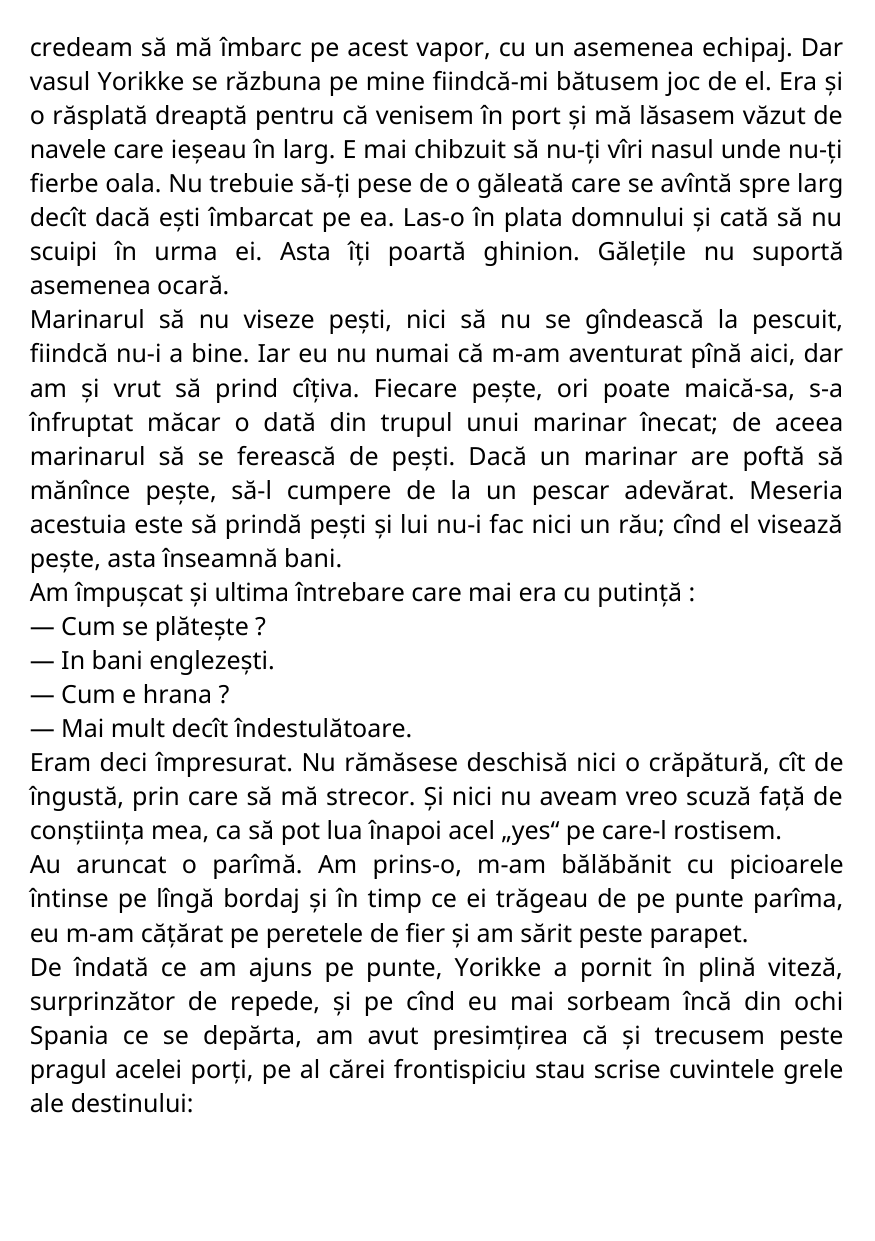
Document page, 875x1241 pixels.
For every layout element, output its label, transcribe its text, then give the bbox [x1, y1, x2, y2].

text Am împuşcat şi ultima întrebare care mai era cu putinţă : [29, 574, 844, 609]
text Marinarul să nu viseze peşti, nici să nu se gîndească la pescuit, fiindcă nu-i a bine. Iar eu nu numai că m-am aventurat pînă aici, dar am şi vrut să prind cîţiva. Fiecare peşte, ori poate maică-sa, s-a înfruptat măcar o dată din trupul unui marinar înecat; de aceea marinarul să se ferească de peşti. Dacă un marinar are poftă să mănînce peşte, să-l cumpere de la un pescar adevărat. Meseria acestuia este să prindă peşti şi lui nu-i fac nici un rău; cînd el visează peşte, asta înseamnă bani. [29, 302, 844, 574]
text — In bani englezeşti. [29, 643, 844, 677]
text Au aruncat o parîmă. Am prins-o, m-am bălăbănit cu picioarele întinse pe lîngă bordaj şi în timp ce ei trăgeau de pe punte parîma, eu m-am căţărat pe peretele de fier şi am sărit peste parapet. [29, 847, 844, 949]
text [29, 29, 844, 302]
text — Cum e hrana ? [29, 677, 844, 711]
text — Mai mult decît îndestulătoare. [29, 711, 844, 745]
text Eram deci împresurat. Nu rămăsese deschisă nici o crăpătură, cît de îngustă, prin care să mă strecor. Şi nici nu aveam vreo scuză faţă de conştiinţa mea, ca să pot lua înapoi acel „yes“ pe care-l rostisem. [29, 745, 844, 847]
text De îndată ce am ajuns pe punte, Yorikke a pornit în plină viteză, surprinzător de repede, şi pe cînd eu mai sorbeam încă din ochi Spania ce se depărta, am avut presimţirea că şi trecusem peste pragul acelei porţi, pe al cărei frontispiciu stau scrise cuvintele grele ale destinului: [29, 949, 844, 1119]
text — Cum se plăteşte ? [29, 609, 844, 643]
